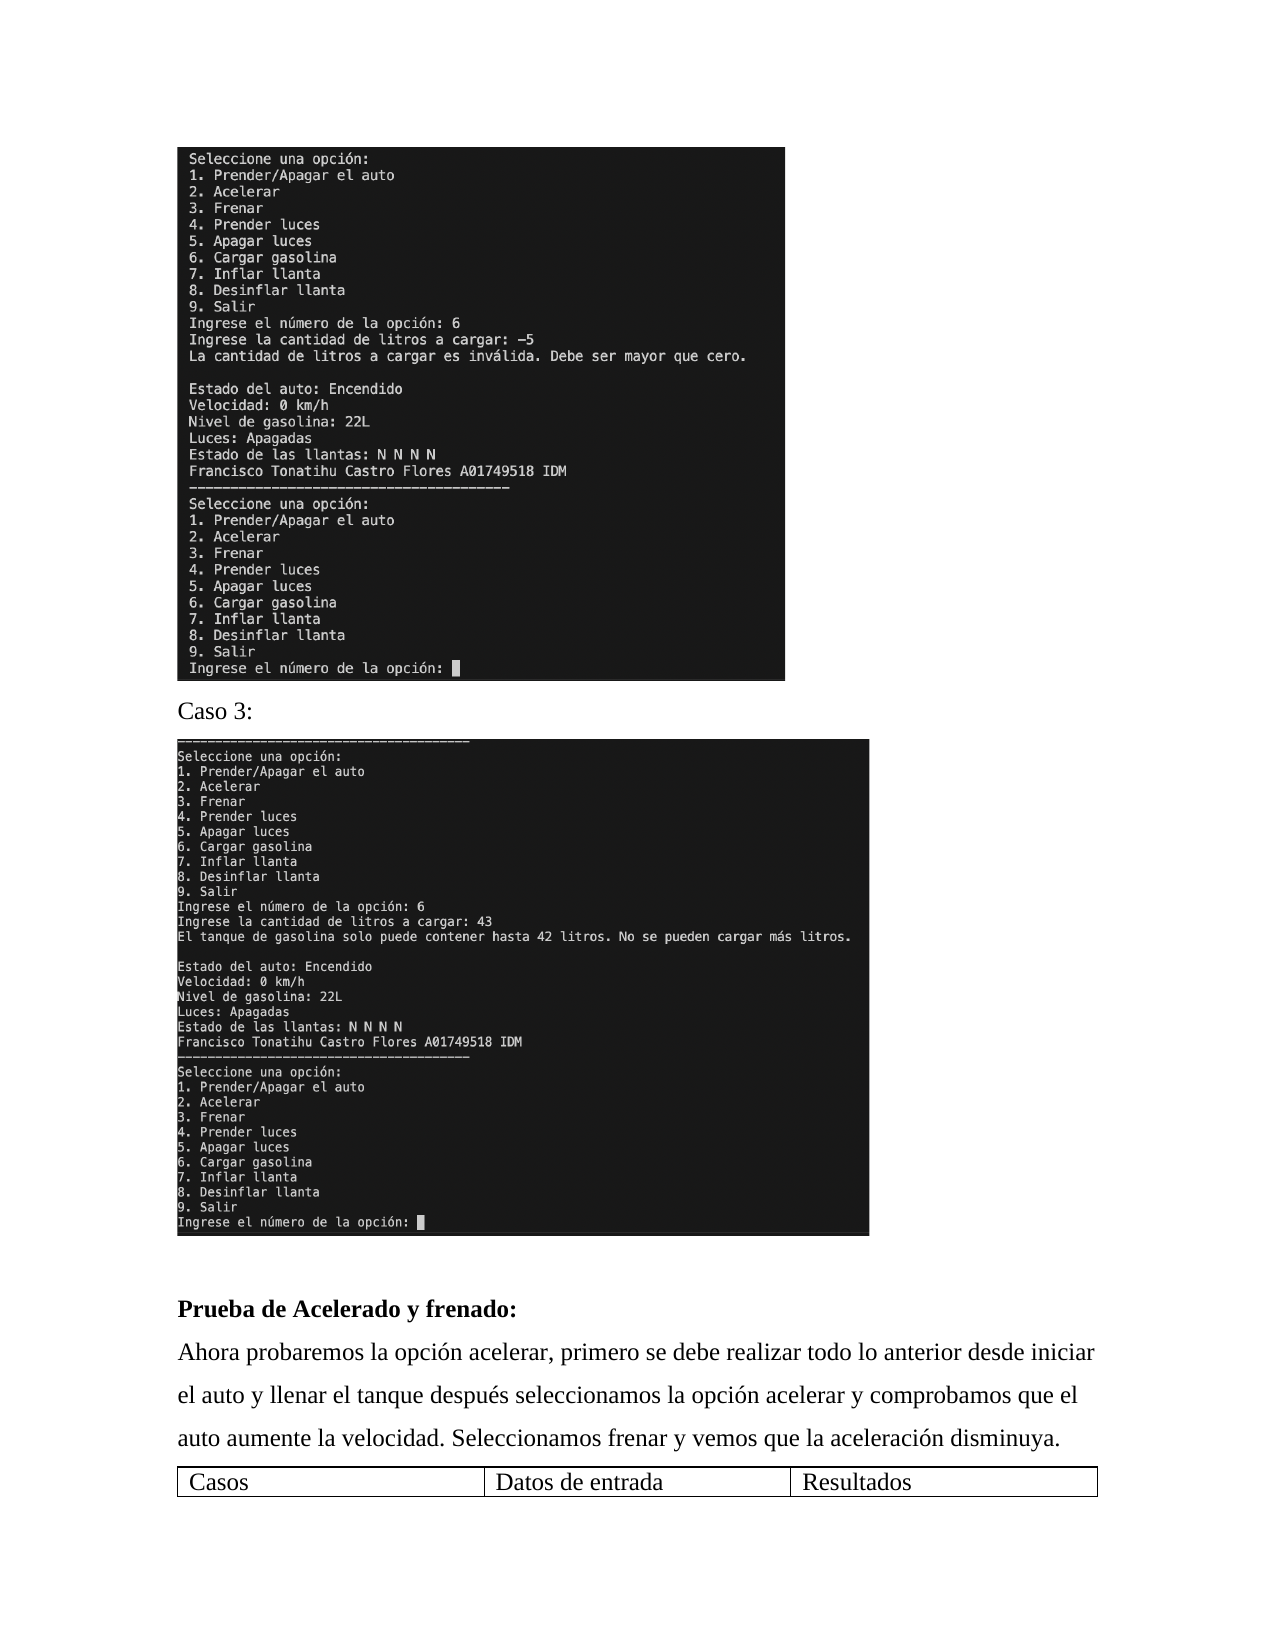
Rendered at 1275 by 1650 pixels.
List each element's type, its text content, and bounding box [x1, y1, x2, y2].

picture [177, 739, 870, 1236]
table_header Casos [178, 1468, 484, 1496]
text Prueba de Acelerado y frenado: Ahora probaremos la opción acelerar, primero se debe realizar todo lo anterior desde iniciar el auto y llenar el tanque después seleccionamos la opción acelerar y comprobamos que el auto aumente la velocidad. Seleccionamos frenar y vemos que la aceleración disminuya. [177, 1294, 1098, 1452]
picture [177, 147, 786, 681]
text Caso 3: [177, 696, 1098, 725]
table_header Resultados [791, 1468, 1097, 1496]
table_header Datos de entrada [485, 1468, 790, 1496]
